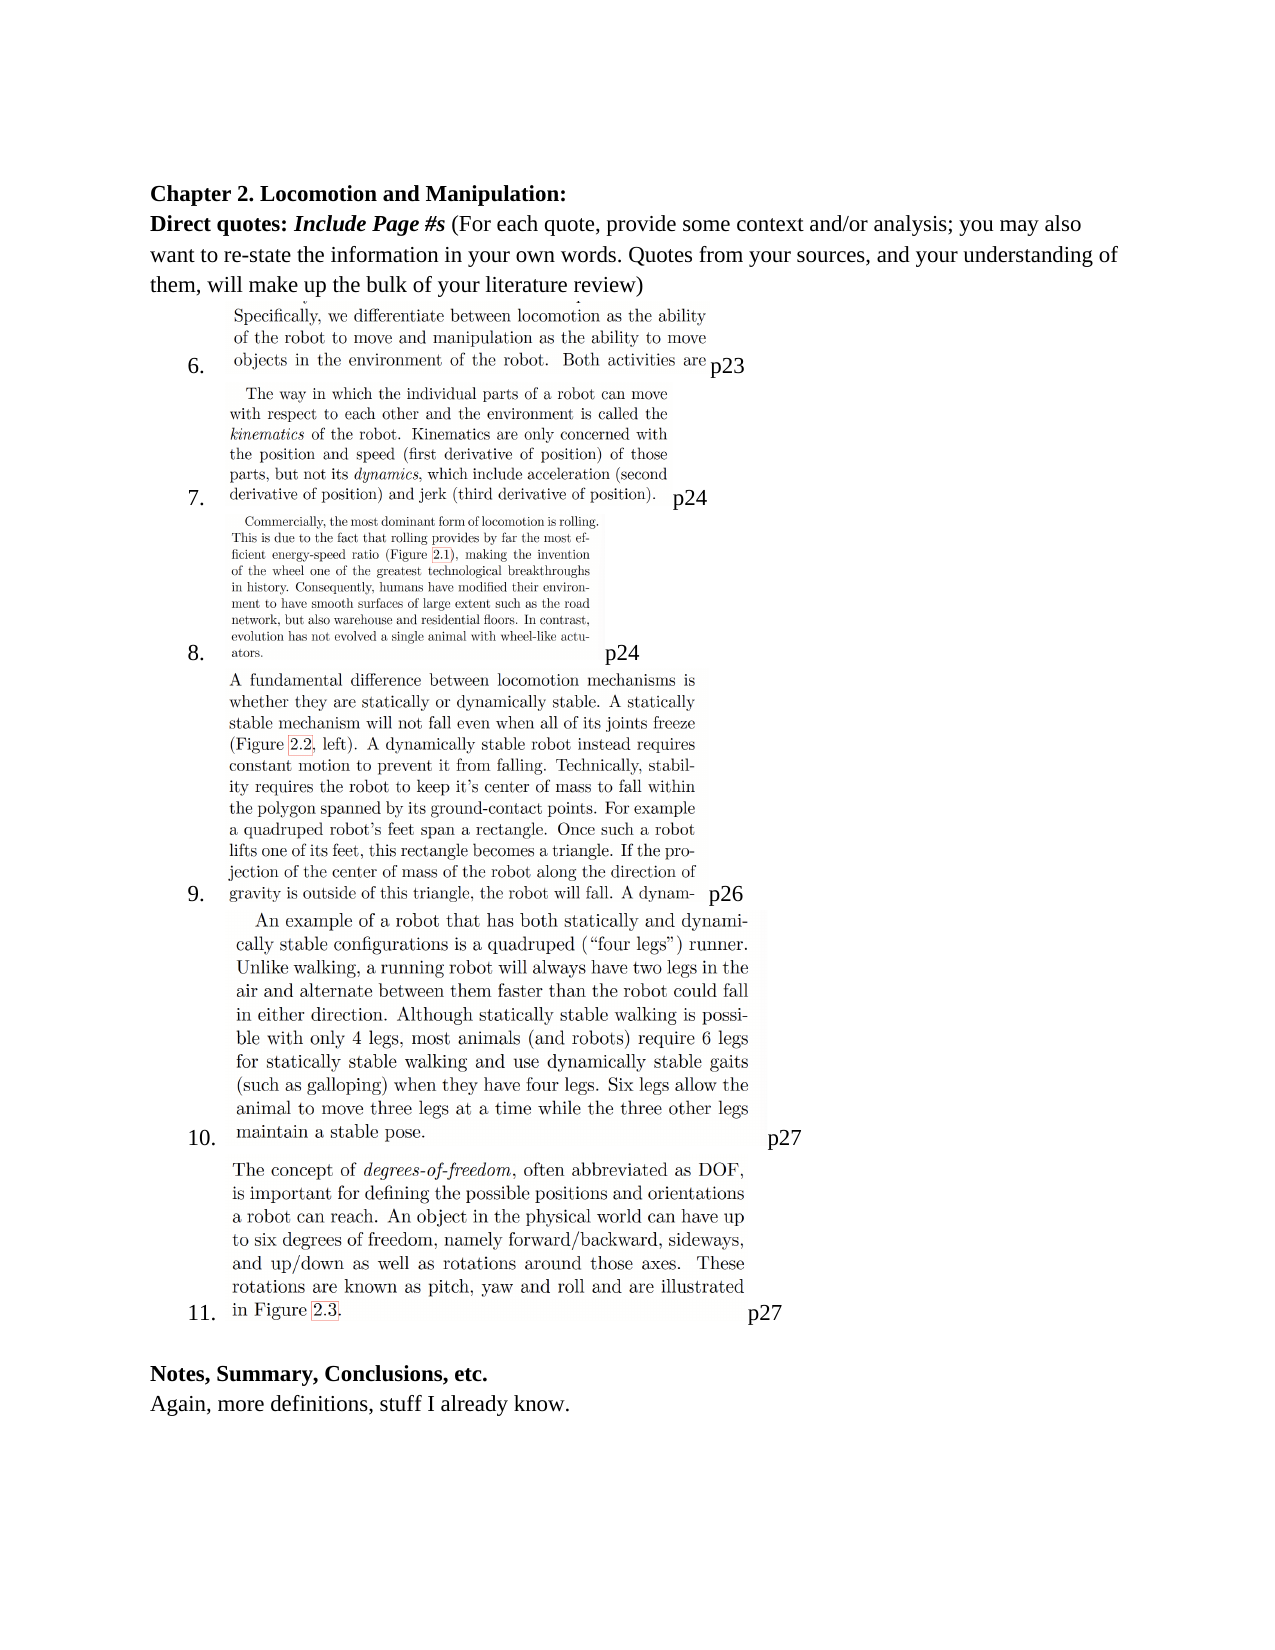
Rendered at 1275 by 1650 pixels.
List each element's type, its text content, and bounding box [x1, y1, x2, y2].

text Notes, Summary, Conclusions, etc. [150, 1360, 1125, 1386]
picture [225, 668, 709, 902]
picture [225, 382, 673, 506]
picture [225, 1154, 748, 1321]
list p24 [605, 514, 1125, 665]
text Direct quotes: Include Page #s (For each quote, provide some context and/or analysis; you may also want to re-state the information in your own words. Quotes from your sources, and your understanding of them, will make up the bulk of your literature review) [150, 210, 1125, 297]
list p26 [709, 669, 1125, 906]
list p23 [711, 301, 1125, 378]
picture [225, 301, 711, 374]
text Chapter 2. Locomotion and Manipulation: [150, 180, 1125, 207]
picture [225, 514, 605, 660]
text Again, more definitions, stuff I already know. [150, 1390, 1125, 1416]
picture [225, 910, 768, 1146]
